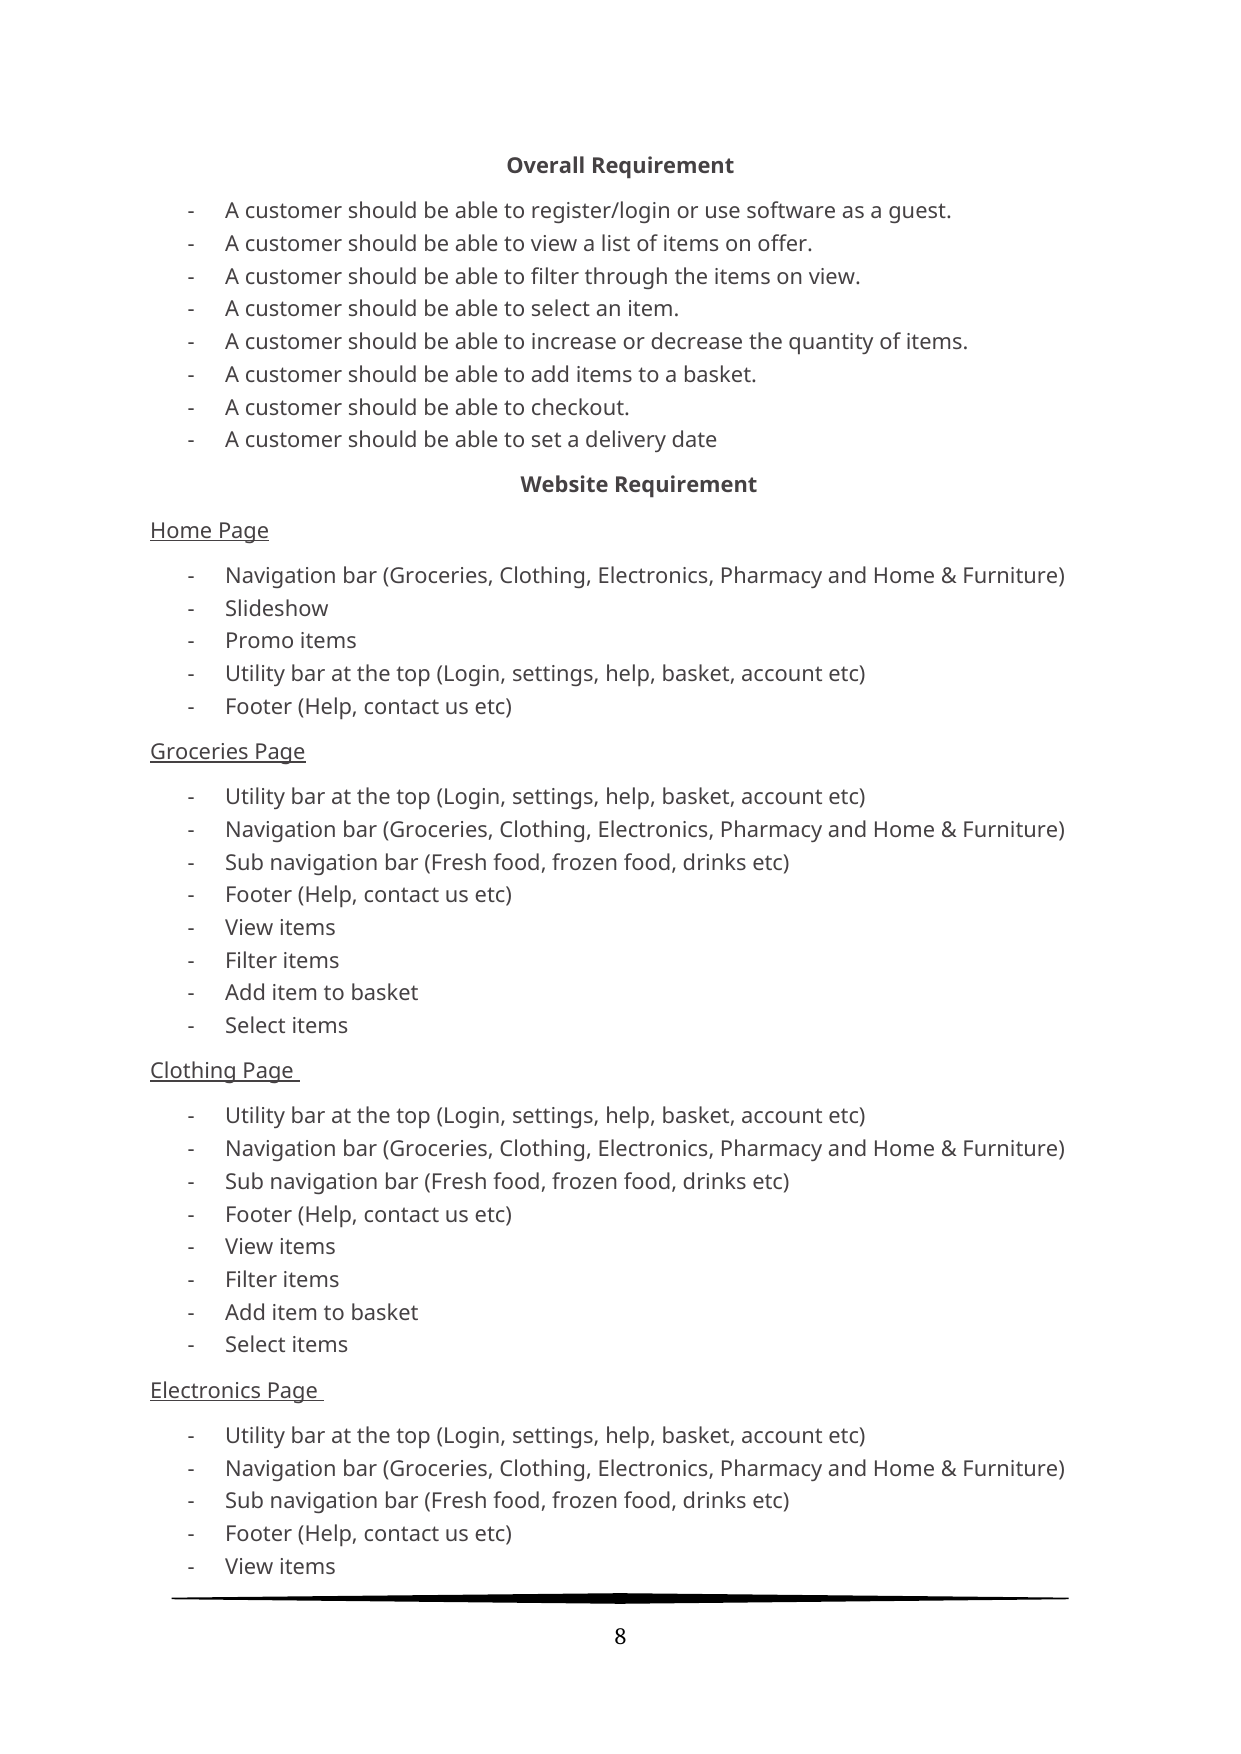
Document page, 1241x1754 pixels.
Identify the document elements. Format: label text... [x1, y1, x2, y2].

list Navigation bar (Groceries, Clothing, Electronics, Pharmacy and Home & Furniture) [187, 814, 1090, 843]
list Select items [187, 1010, 1090, 1040]
list A customer should be able to add items to a basket. [187, 359, 1090, 388]
list A customer should be able to register/login or use software as a guest. [187, 195, 1090, 225]
list Footer (Help, contact us etc) [187, 691, 1090, 720]
text Overall Requirement [150, 150, 1090, 180]
list Utility bar at the top (Login, settings, help, basket, account etc) [187, 781, 1090, 811]
list Select items [187, 1329, 1090, 1359]
list Navigation bar (Groceries, Clothing, Electronics, Pharmacy and Home & Furniture) [187, 560, 1090, 589]
list Utility bar at the top (Login, settings, help, basket, account etc) [187, 1100, 1090, 1130]
list Sub navigation bar (Fresh food, frozen food, drinks etc) [187, 1485, 1090, 1515]
list Footer (Help, contact us etc) [187, 1518, 1090, 1548]
list A customer should be able to select an item. [187, 293, 1090, 323]
list Slideshow [187, 592, 1090, 622]
list Add item to basket [187, 977, 1090, 1007]
list Filter items [187, 944, 1090, 974]
list A customer should be able to checkout. [187, 391, 1090, 421]
list Utility bar at the top (Login, settings, help, basket, account etc) [187, 658, 1090, 688]
list A customer should be able to increase or decrease the quantity of items. [187, 326, 1090, 356]
text Groceries Page [150, 736, 1090, 766]
list View items [187, 1551, 1090, 1580]
list Promo items [187, 625, 1090, 655]
list Add item to basket [187, 1297, 1090, 1326]
list Navigation bar (Groceries, Clothing, Electronics, Pharmacy and Home & Furniture) [187, 1133, 1090, 1163]
text Website Requirement [187, 469, 1090, 499]
list View items [187, 1231, 1090, 1261]
list Utility bar at the top (Login, settings, help, basket, account etc) [187, 1420, 1090, 1449]
list Sub navigation bar (Fresh food, frozen food, drinks etc) [187, 1166, 1090, 1196]
text Electronics Page [150, 1374, 1090, 1404]
text Clothing Page [150, 1055, 1090, 1085]
list Footer (Help, contact us etc) [187, 879, 1090, 909]
list Footer (Help, contact us etc) [187, 1198, 1090, 1228]
list View items [187, 912, 1090, 942]
list Sub navigation bar (Fresh food, frozen food, drinks etc) [187, 846, 1090, 876]
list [187, 1452, 1090, 1482]
list A customer should be able to set a delivery date [187, 424, 1090, 454]
list A customer should be able to view a list of items on offer. [187, 228, 1090, 258]
text Home Page [150, 514, 1090, 544]
list A customer should be able to filter through the items on view. [187, 261, 1090, 290]
list Filter items [187, 1264, 1090, 1294]
